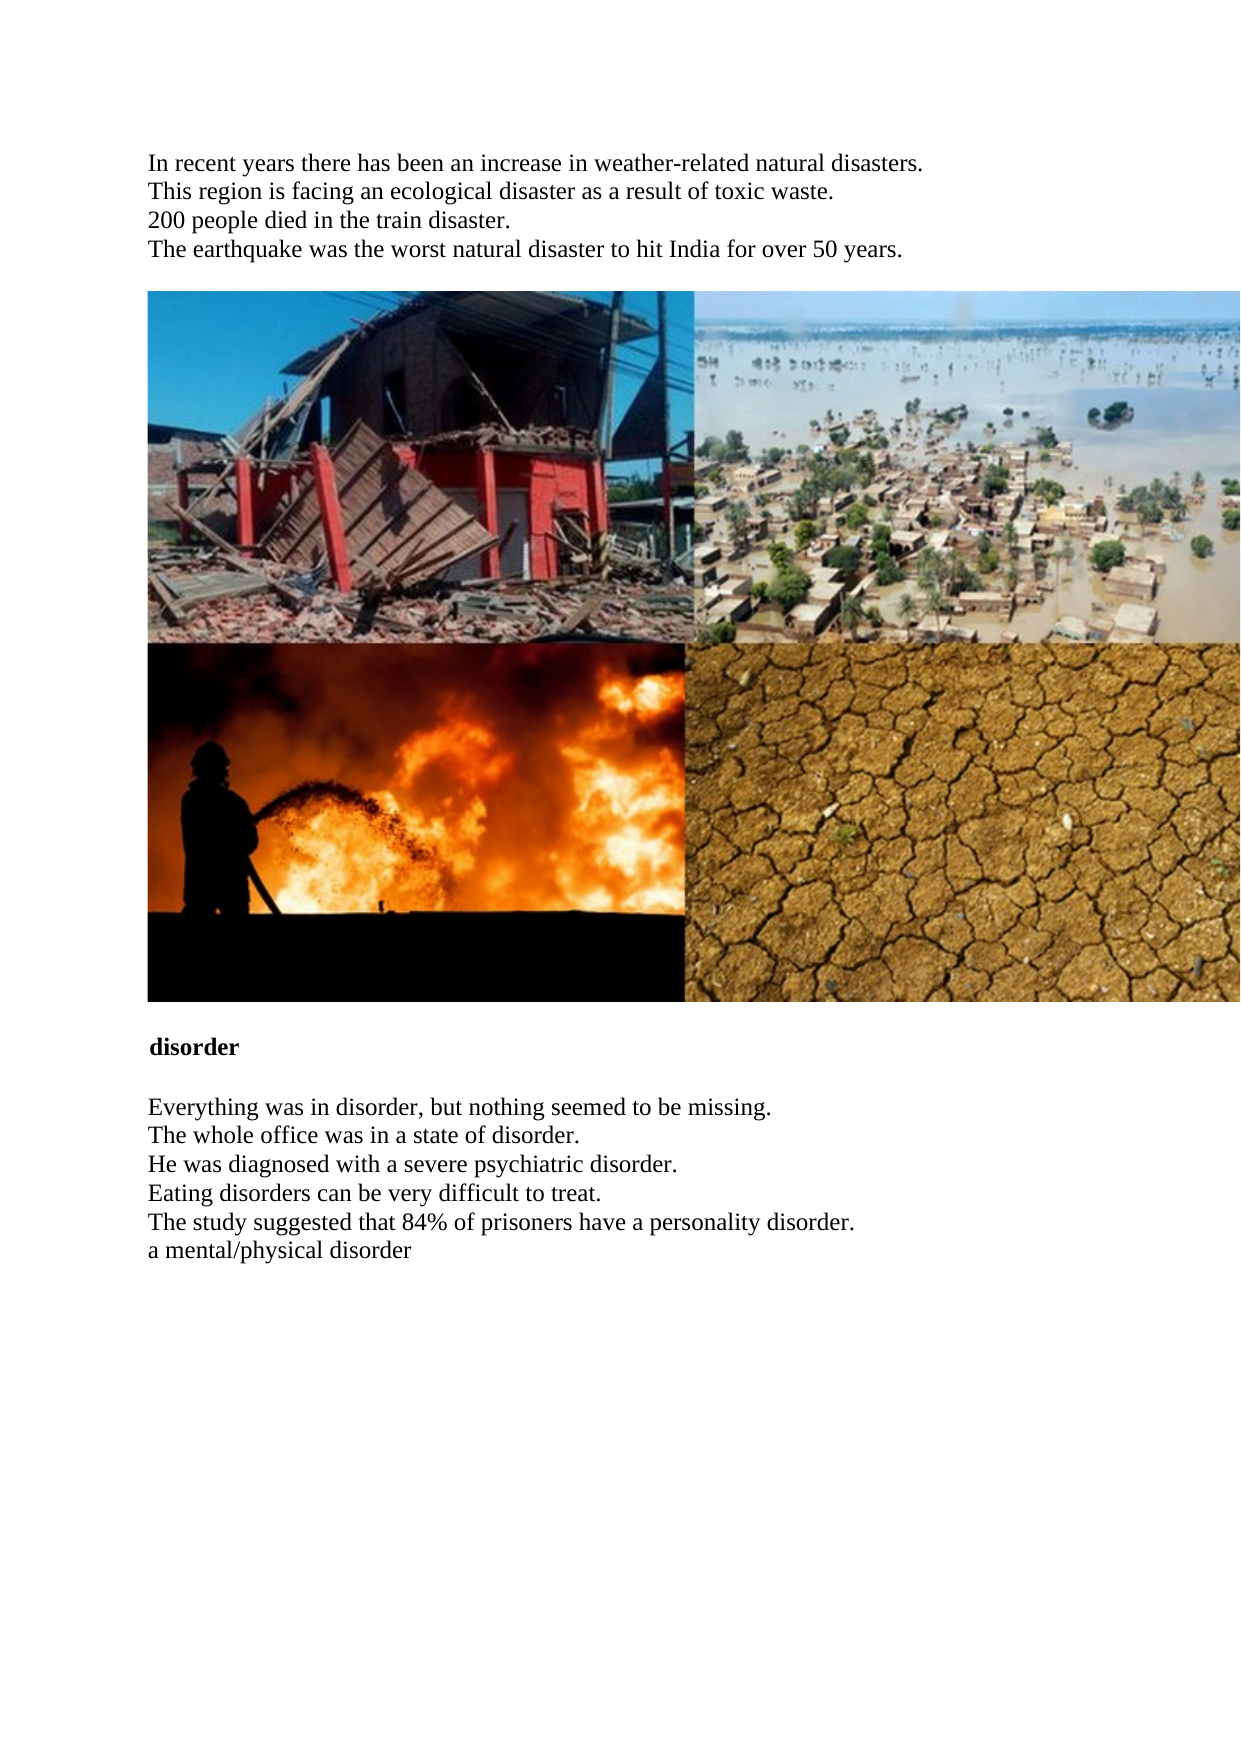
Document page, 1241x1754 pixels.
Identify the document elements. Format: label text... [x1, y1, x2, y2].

text In recent years there has been an increase in weather-related natural disasters. This region is facing an ecological disaster as a result of toxic waste. 200 people died in the train disaster. The earthquake was the worst natural disaster to hit India for over 50 years. [148, 148, 1093, 263]
table_header disorder [148, 1031, 494, 1063]
picture [147, 291, 1241, 1002]
text Everything was in disorder, but nothing seemed to be missing. The whole office was in a state of disorder. He was diagnosed with a severe psychiatric disorder. Eating disorders can be very difficult to treat. The study suggested that 84% of prisoners have a personality disorder. a mental/physical disorder [148, 1092, 1093, 1264]
